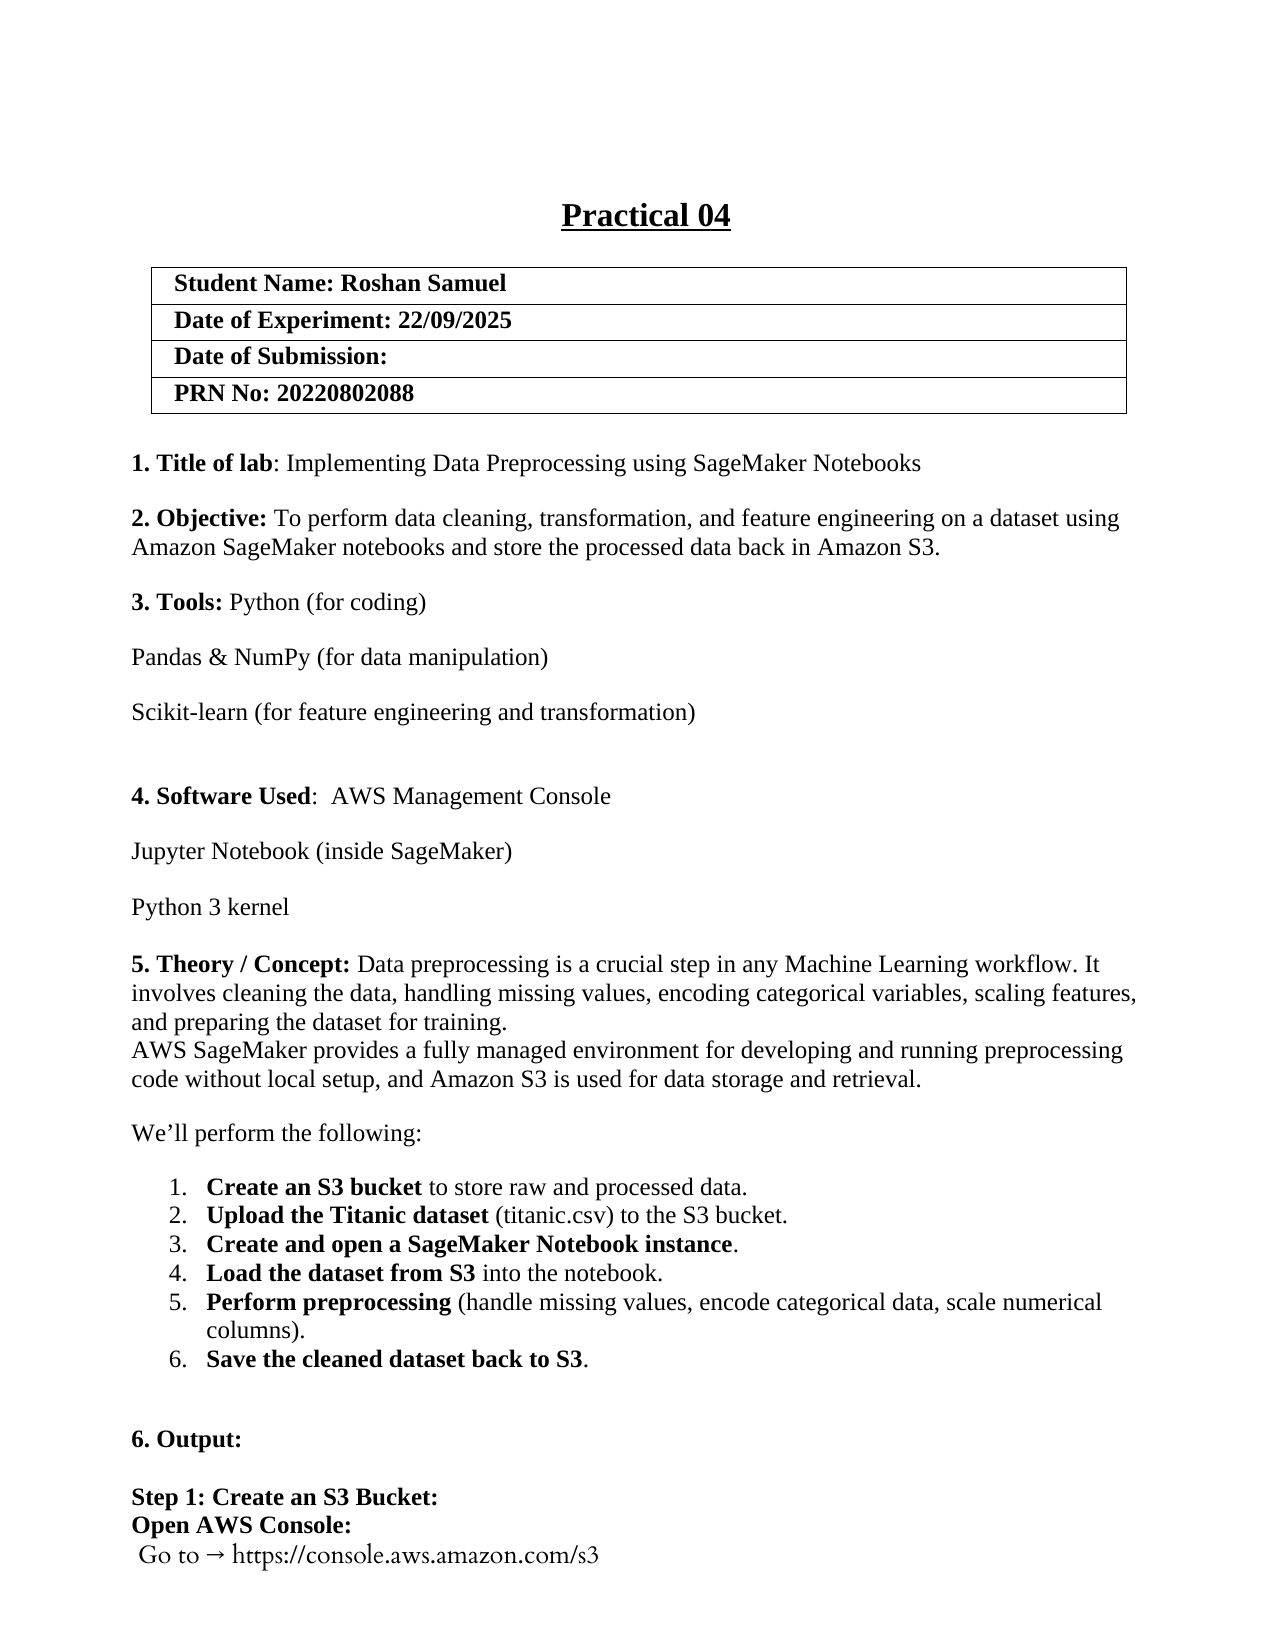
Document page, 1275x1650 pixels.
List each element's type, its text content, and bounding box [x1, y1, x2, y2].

text AWS SageMaker provides a fully managed environment for developing and running preprocessing code without local setup, and Amazon S3 is used for data storage and retrieval. [131, 1035, 1154, 1093]
text We’ll perform the following: [131, 1118, 1154, 1147]
text 3. Tools: Python (for coding) [131, 587, 1154, 642]
list Perform preprocessing (handle missing values, encode categorical data, scale numerical columns). [169, 1287, 1154, 1344]
text 4. Software Used: AWS Management Console [131, 781, 1154, 836]
table_cell PRN No: 20220802088 [152, 378, 1126, 413]
text Open AWS Console: Go to → https://console.aws.amazon.com/s3 [131, 1510, 1154, 1599]
list Save the cleaned dataset back to S3. [169, 1344, 1154, 1373]
text Pandas & NumPy (for data manipulation) [131, 642, 1154, 697]
text Python 3 kernel [131, 892, 1154, 920]
table_cell Date of Experiment: 22/09/2025 [152, 305, 1126, 340]
list Create an S3 bucket to store raw and processed data. [169, 1172, 1154, 1200]
text 1. Title of lab: Implementing Data Preprocessing using SageMaker Notebooks [131, 448, 1154, 477]
text Jupyter Notebook (inside SageMaker) [131, 836, 1154, 892]
text 6. Output: [131, 1424, 1154, 1453]
text 2. Objective: To perform data cleaning, transformation, and feature engineering on a dataset using Amazon SageMaker notebooks and store the processed data back in Amazon S3. [131, 477, 1154, 587]
table_header Student Name: Roshan Samuel [152, 268, 1126, 304]
text Scikit-learn (for feature engineering and transformation) [131, 697, 1154, 726]
text 5. Theory / Concept: Data preprocessing is a crucial step in any Machine Learning workflow. It involves cleaning the data, handling missing values, encoding categorical variables, scaling features, and preparing the dataset for training. [131, 949, 1154, 1035]
text Step 1: Create an S3 Bucket: [131, 1482, 1154, 1510]
list Upload the Titanic dataset (titanic.csv) to the S3 bucket. [169, 1200, 1154, 1229]
list Load the dataset from S3 into the notebook. [169, 1258, 1154, 1287]
subtitle Practical 04 [256, 196, 1036, 234]
list Create and open a SageMaker Notebook instance. [169, 1229, 1154, 1258]
table_cell Date of Submission: [152, 341, 1126, 377]
